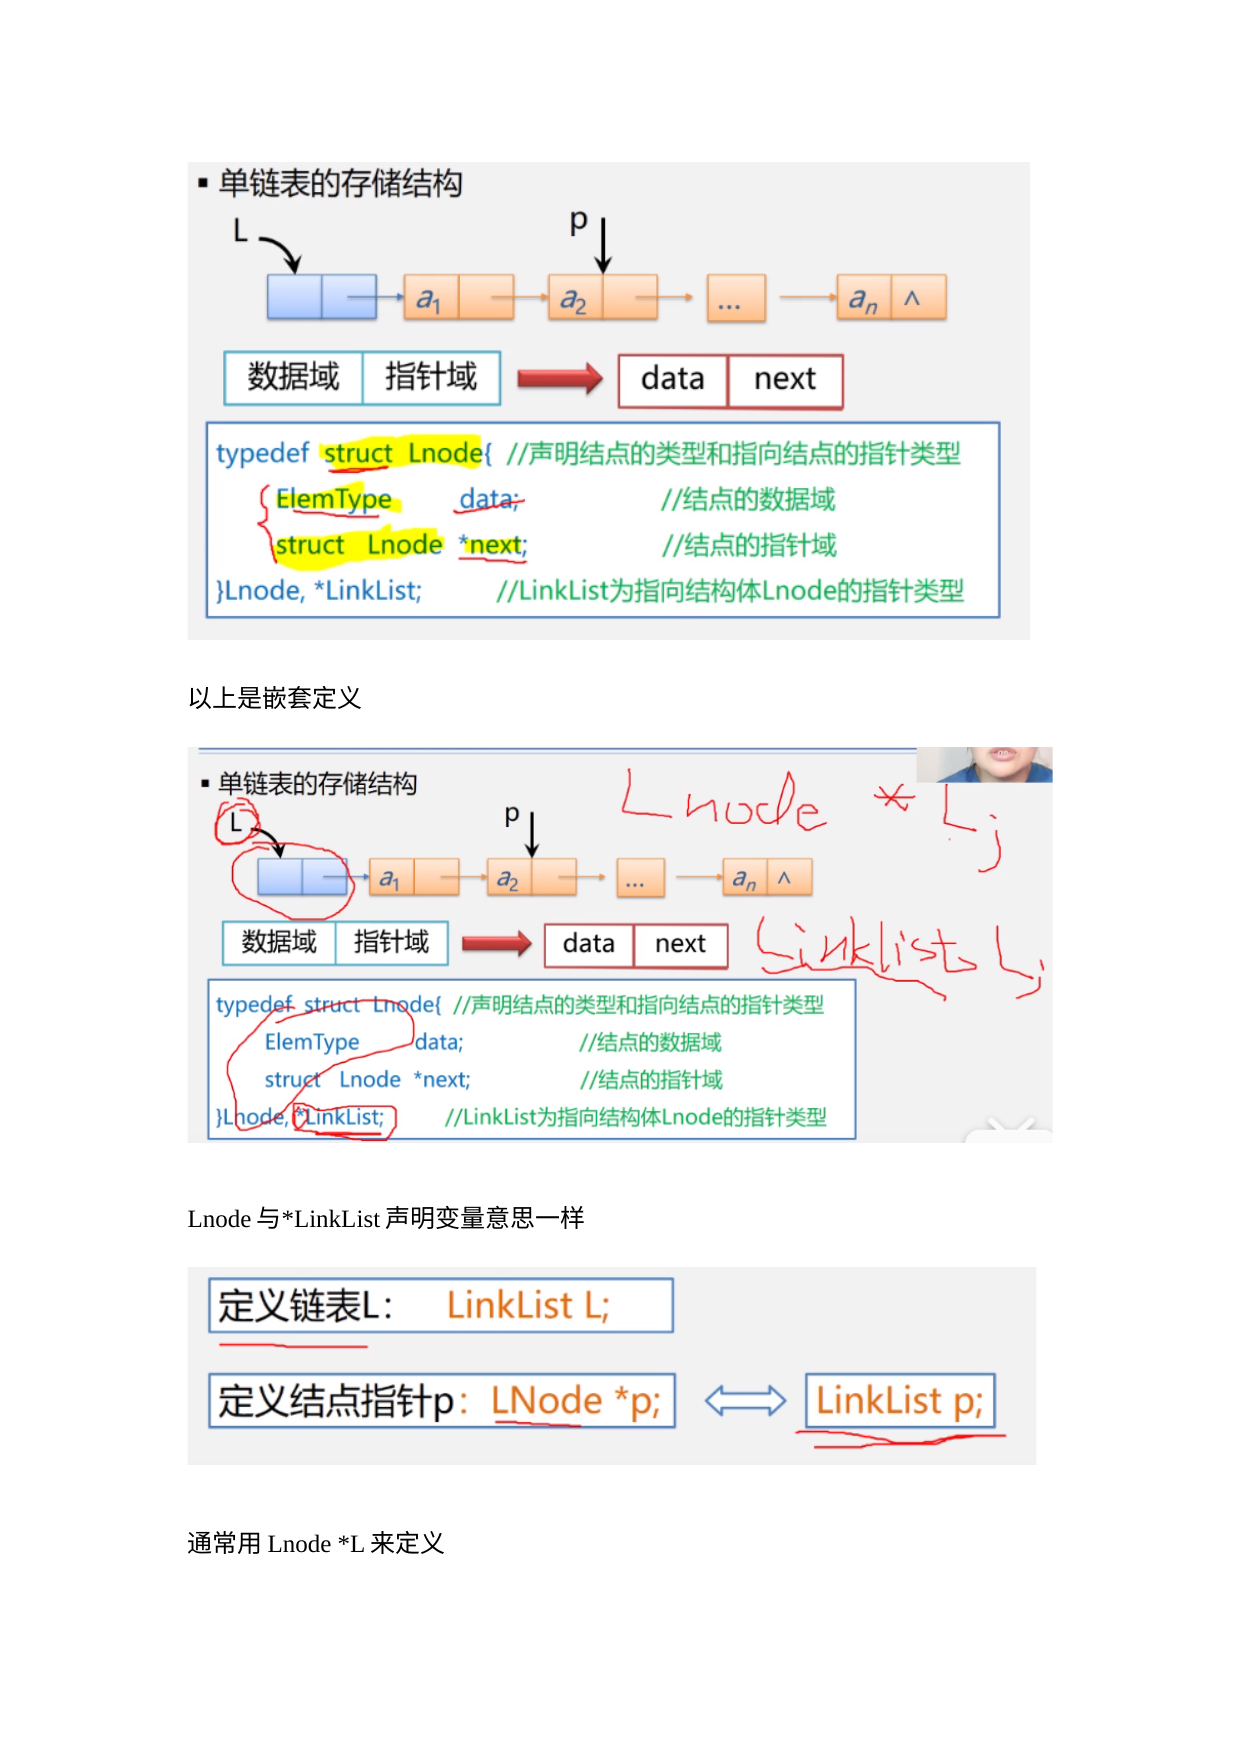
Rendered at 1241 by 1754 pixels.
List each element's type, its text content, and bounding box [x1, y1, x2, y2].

text Lnode与*LinkList声明变量意思一样 [187, 1184, 1053, 1249]
picture [187, 747, 1053, 1143]
picture [187, 162, 1030, 640]
text 通常用Lnode *L来定义 [187, 1509, 1053, 1574]
text 以上是嵌套定义 [187, 664, 1053, 729]
picture [187, 1267, 1037, 1465]
